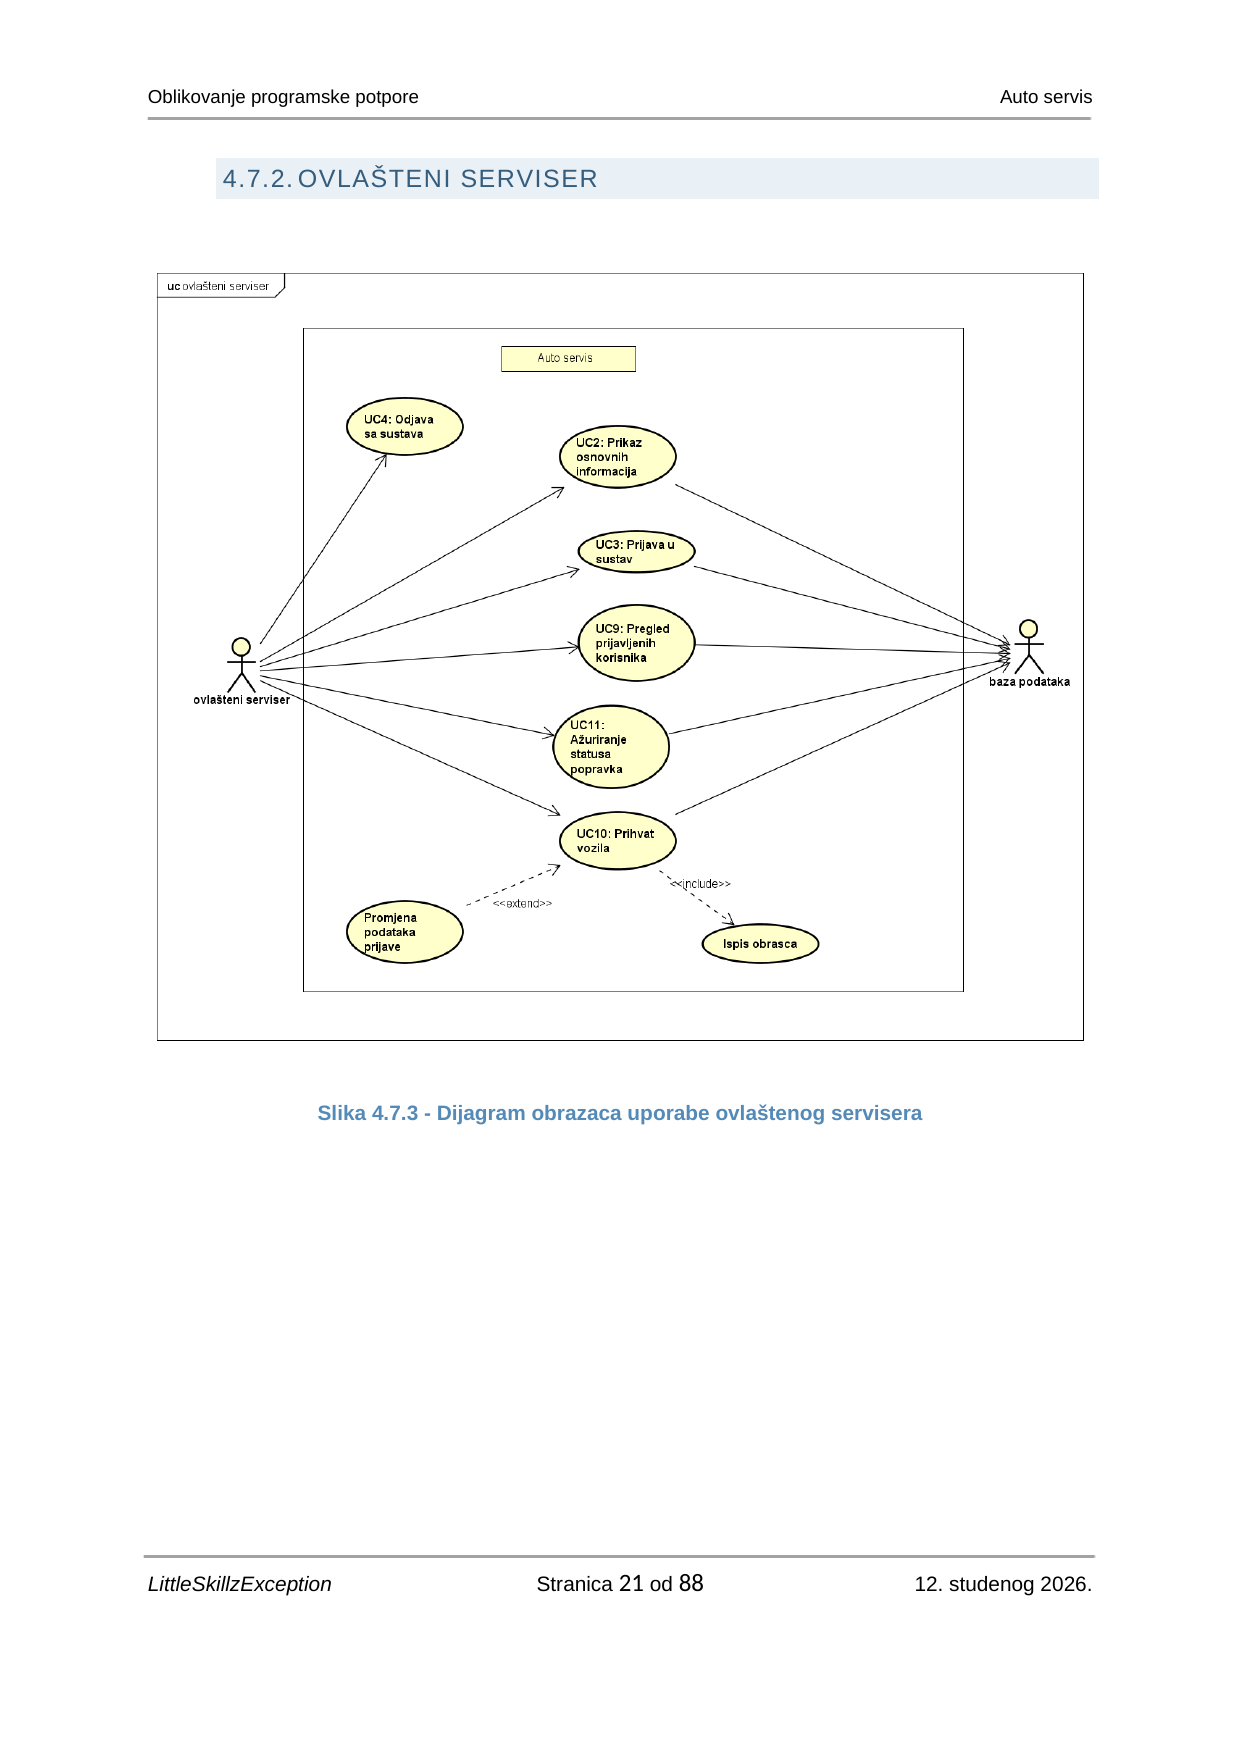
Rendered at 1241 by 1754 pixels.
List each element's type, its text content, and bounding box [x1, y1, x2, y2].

picture [147, 263, 1093, 1049]
subtitle OVLAŠTENI SERVISER [223, 164, 1093, 193]
text Slika 4.7.3 - Dijagram obrazaca uporabe ovlaštenog servisera [148, 1073, 1093, 1125]
